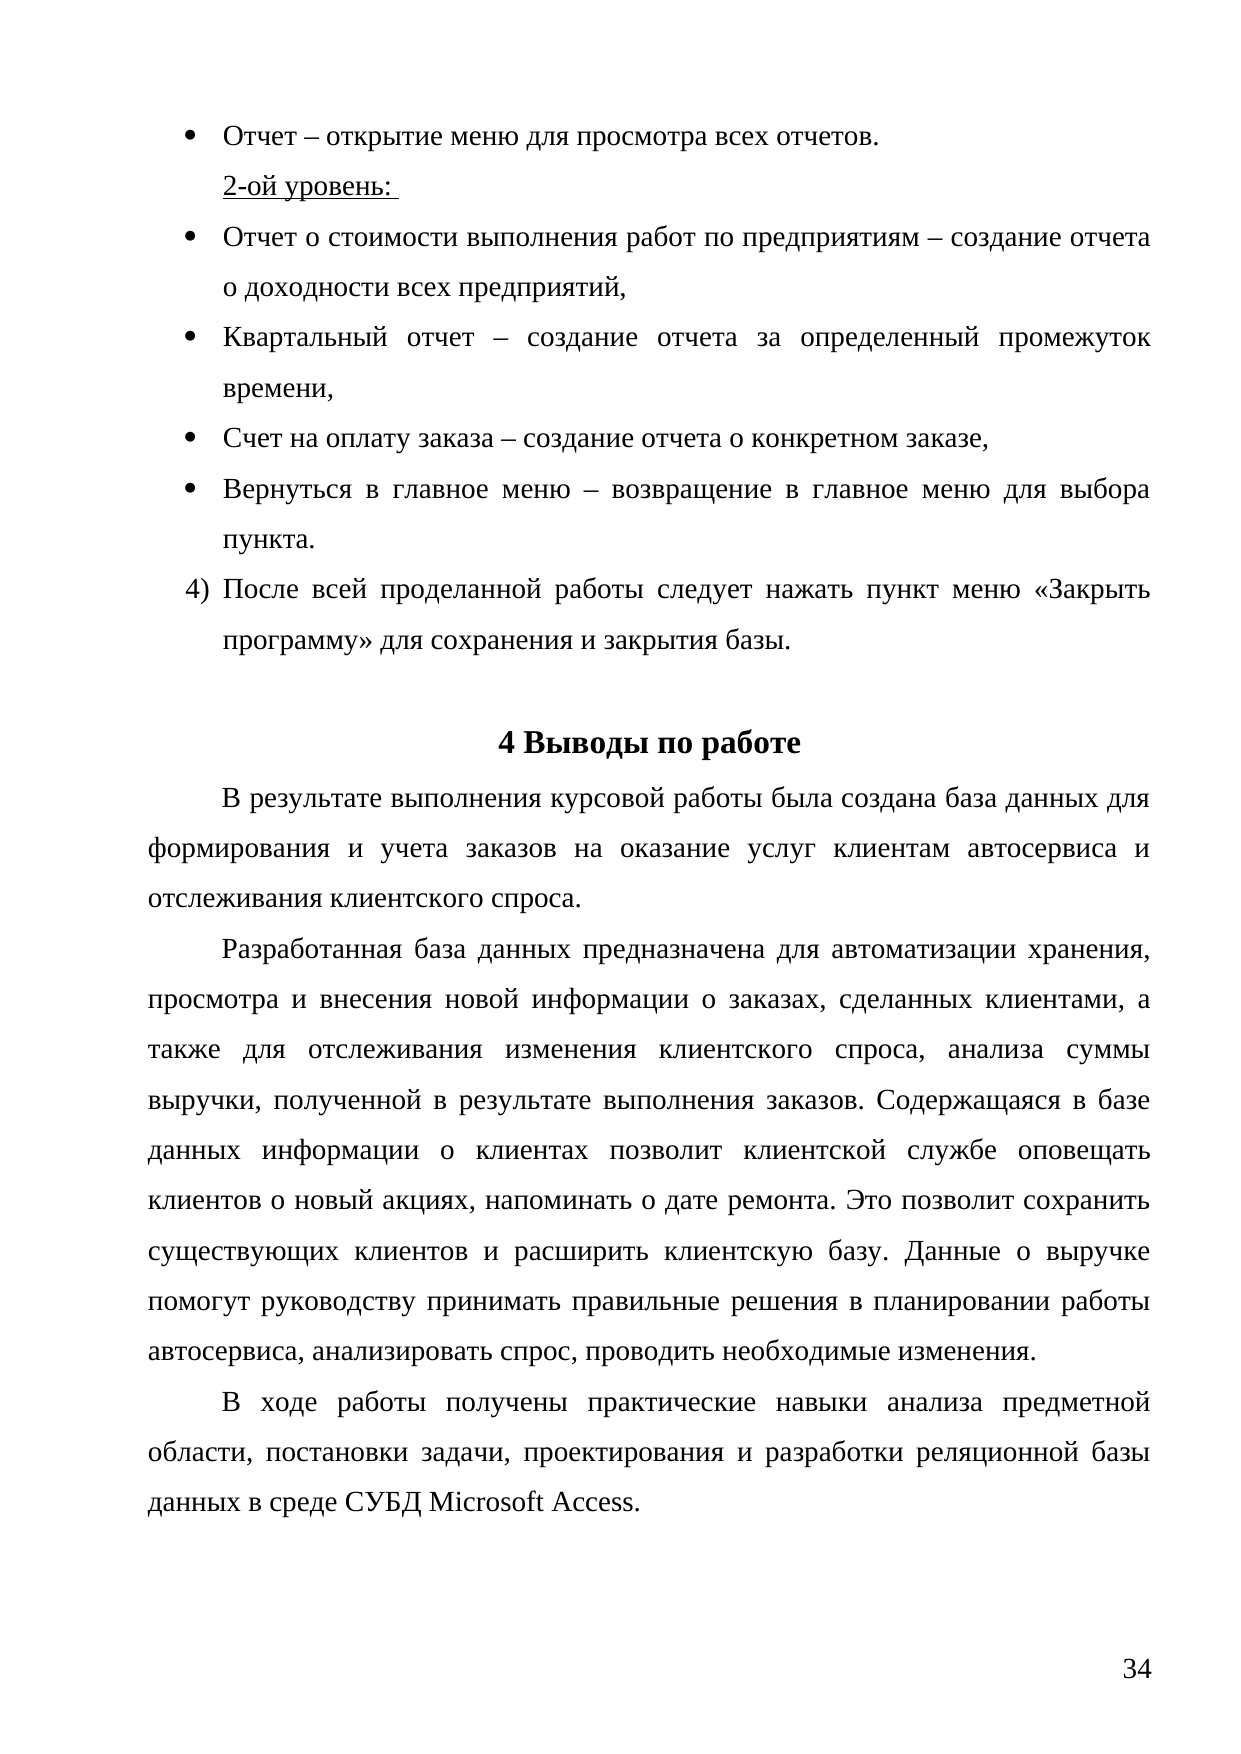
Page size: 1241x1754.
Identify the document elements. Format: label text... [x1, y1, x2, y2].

list После всей проделанной работы следует нажать пункт меню «Закрыть программу» для сохранения и закрытия базы. [185, 571, 1152, 655]
list Отчет – открытие меню для просмотра всех отчетов. [185, 118, 1152, 152]
list Счет на оплату заказа – создание отчета о конкретном заказе, [185, 420, 1152, 454]
list 2-ой уровень: [223, 168, 1152, 202]
list Вернуться в главное меню – возвращение в главное меню для выбора пункта. [185, 471, 1152, 555]
list Квартальный отчет – создание отчета за определенный промежуток времени, [185, 319, 1152, 403]
subtitle 4 Выводы по работе [148, 722, 1152, 761]
list Отчет о стоимости выполнения работ по предприятиям – создание отчета о доходности всех предприятий, [185, 219, 1152, 303]
text Разработанная база данных предназначена для автоматизации хранения, просмотра и внесения новой информации о заказах, сделанных клиентами, а также для отслеживания изменения клиентского спроса, анализа суммы выручки, полученной в результате выполнения заказов. Содержащаяся в базе данных информации о клиентах позволит клиентской службе оповещать клиентов о новый акциях, напоминать о дате ремонта. Это позволит сохранить существующих клиентов и расширить клиентскую базу. Данные о выручке помогут руководству принимать правильные решения в планировании работы автосервиса, анализировать спрос, проводить необходимые изменения. [148, 931, 1152, 1367]
text В ходе работы получены практические навыки анализа предметной области, постановки задачи, проектирования и разработки реляционной базы данных в среде СУБД Міcrosoft Access. [148, 1384, 1152, 1518]
text В результате выполнения курсовой работы была создана база данных для формирования и учета заказов на оказание услуг клиентам автосервиса и отслеживания клиентского спроса. [148, 780, 1152, 914]
